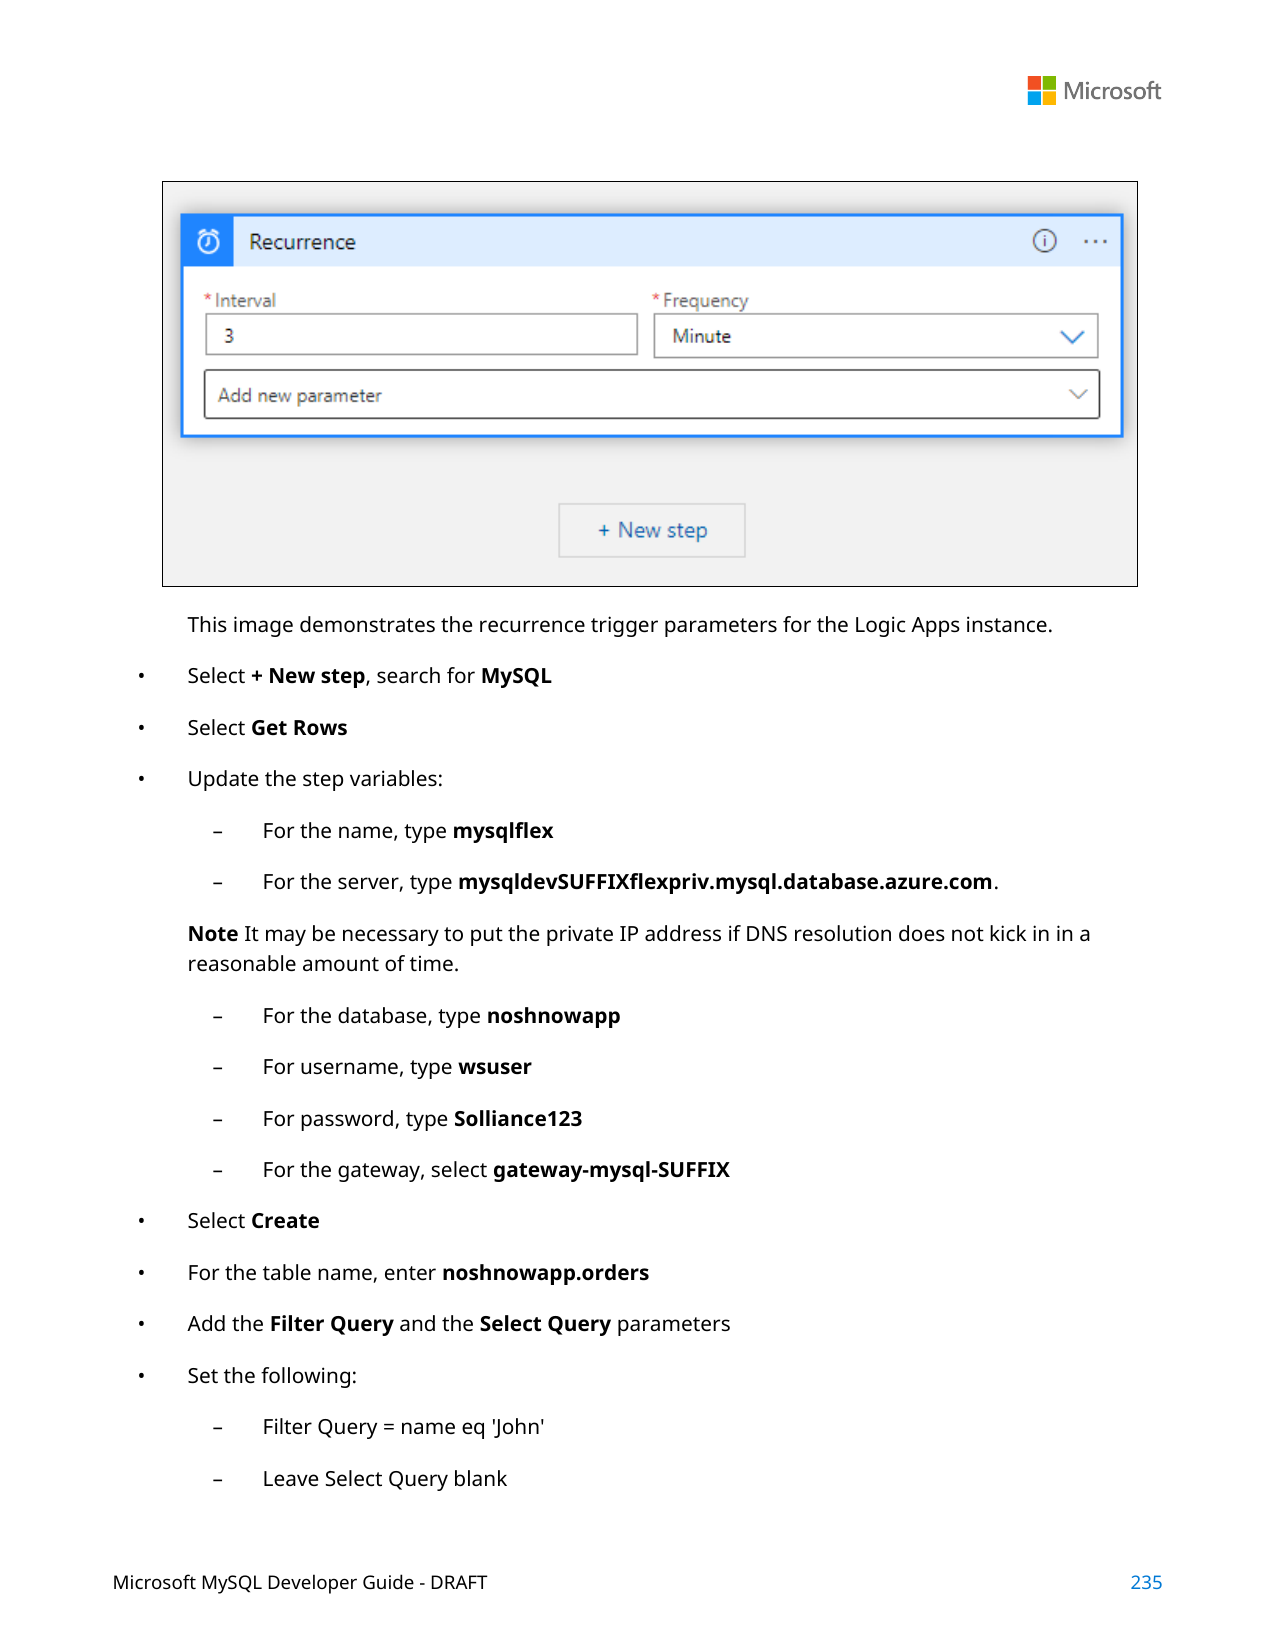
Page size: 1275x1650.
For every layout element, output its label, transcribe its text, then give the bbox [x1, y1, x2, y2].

list For password, type Solliance123 [212, 1104, 1162, 1132]
list For the database, type noshnowapp [212, 1001, 1162, 1029]
list For the table name, enter noshnowapp.orders [137, 1258, 1162, 1286]
list For the name, type mysqlflex [212, 816, 1162, 844]
list For the server, type mysqldevSUFFIXflexpriv.mysql.database.azure.com. [212, 867, 1162, 896]
list Set the following: [137, 1361, 1162, 1389]
list Select Create [137, 1207, 1162, 1235]
picture [163, 182, 1137, 586]
picture [1026, 75, 1163, 107]
list Note It may be necessary to put the private IP address if DNS resolution does not kick in in a reasonable amount of time. [137, 919, 1162, 978]
list For username, type wsuser [212, 1052, 1162, 1081]
list This image demonstrates the recurrence trigger parameters for the Logic Apps instance. [137, 610, 1162, 638]
list Update the step variables: [137, 764, 1162, 793]
list Select + New step, search for MySQL [137, 661, 1162, 690]
list For the gateway, select gateway-mysql-SUFFIX [212, 1155, 1162, 1183]
list Leave Select Query blank [212, 1464, 1162, 1492]
list Select Get Rows [137, 713, 1162, 741]
list Filter Query = name eq 'John' [212, 1412, 1162, 1441]
list Add the Filter Query and the Select Query parameters [137, 1309, 1162, 1338]
